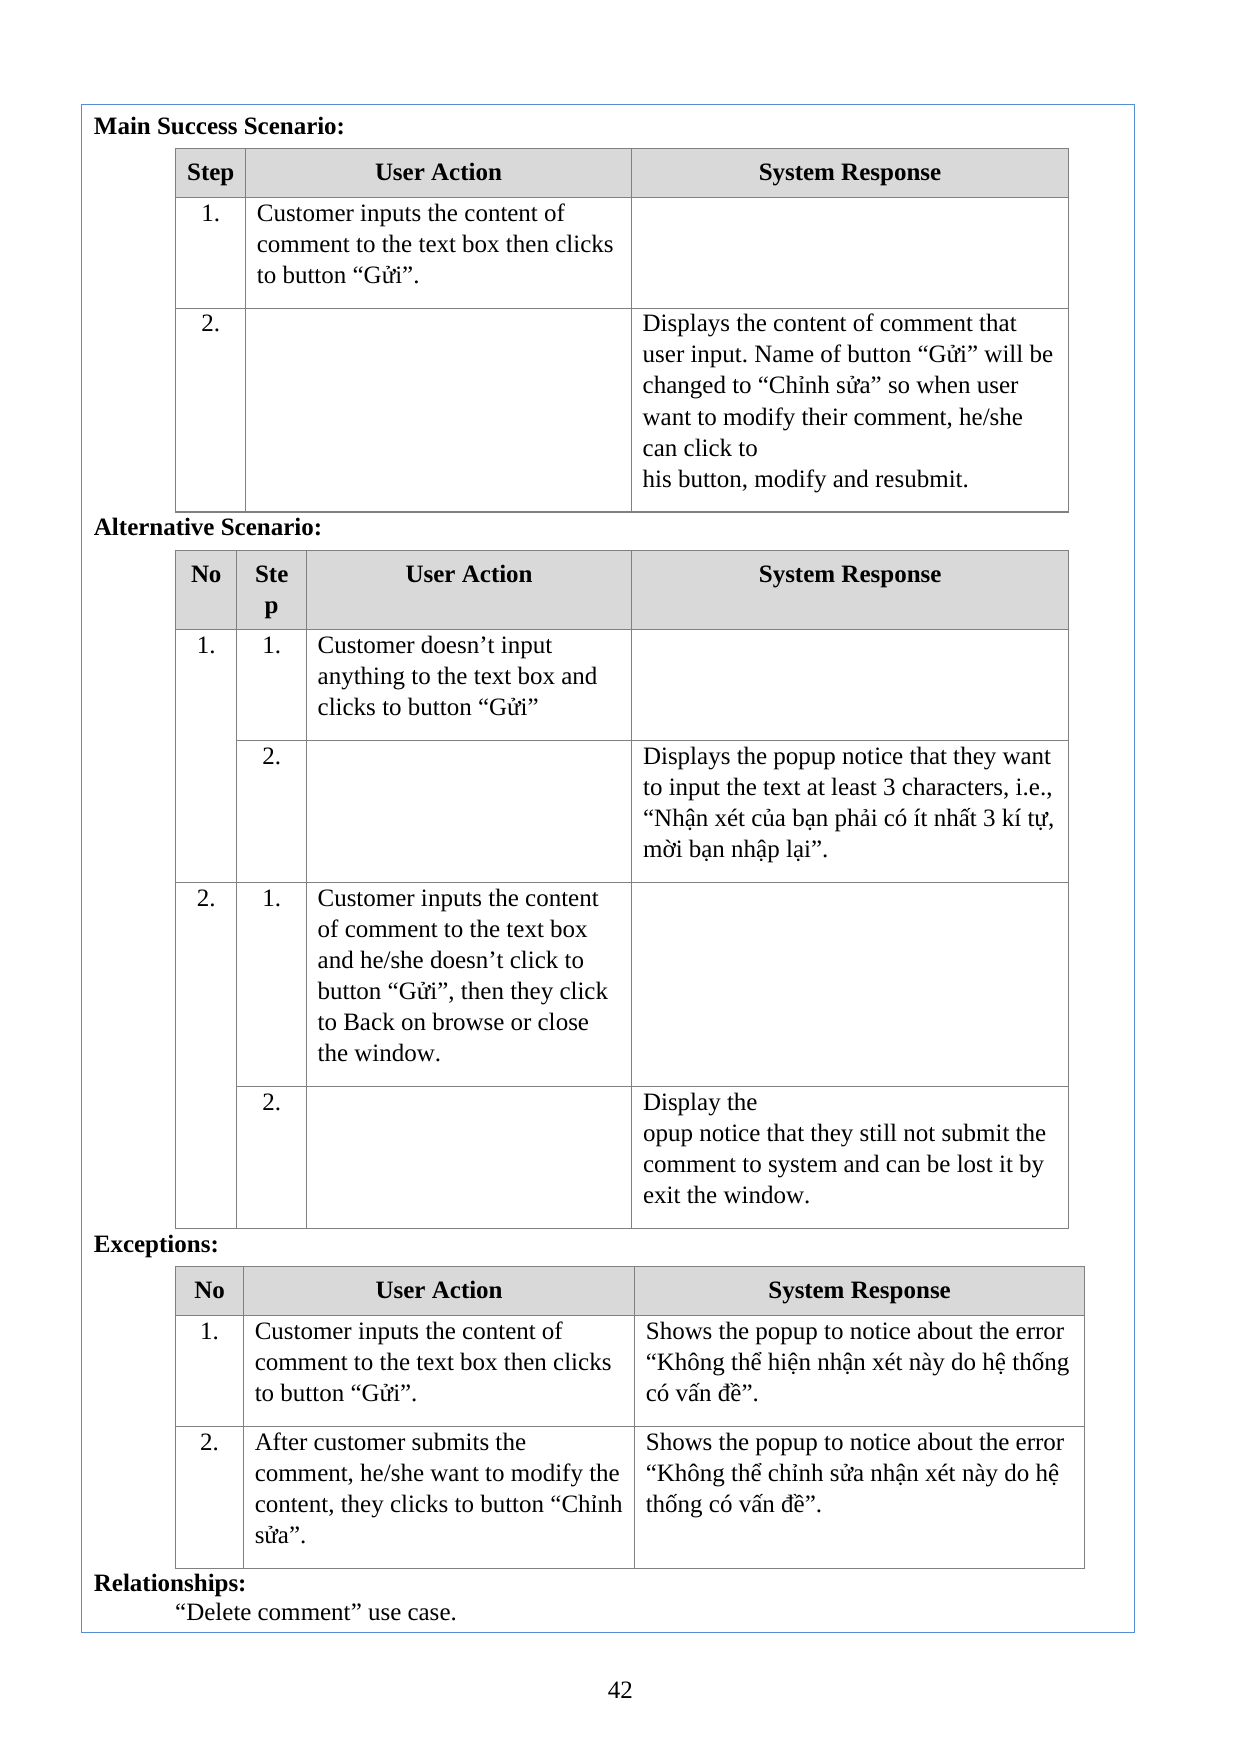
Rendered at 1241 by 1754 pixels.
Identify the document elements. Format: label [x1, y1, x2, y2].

table_cell [82, 105, 1134, 1632]
